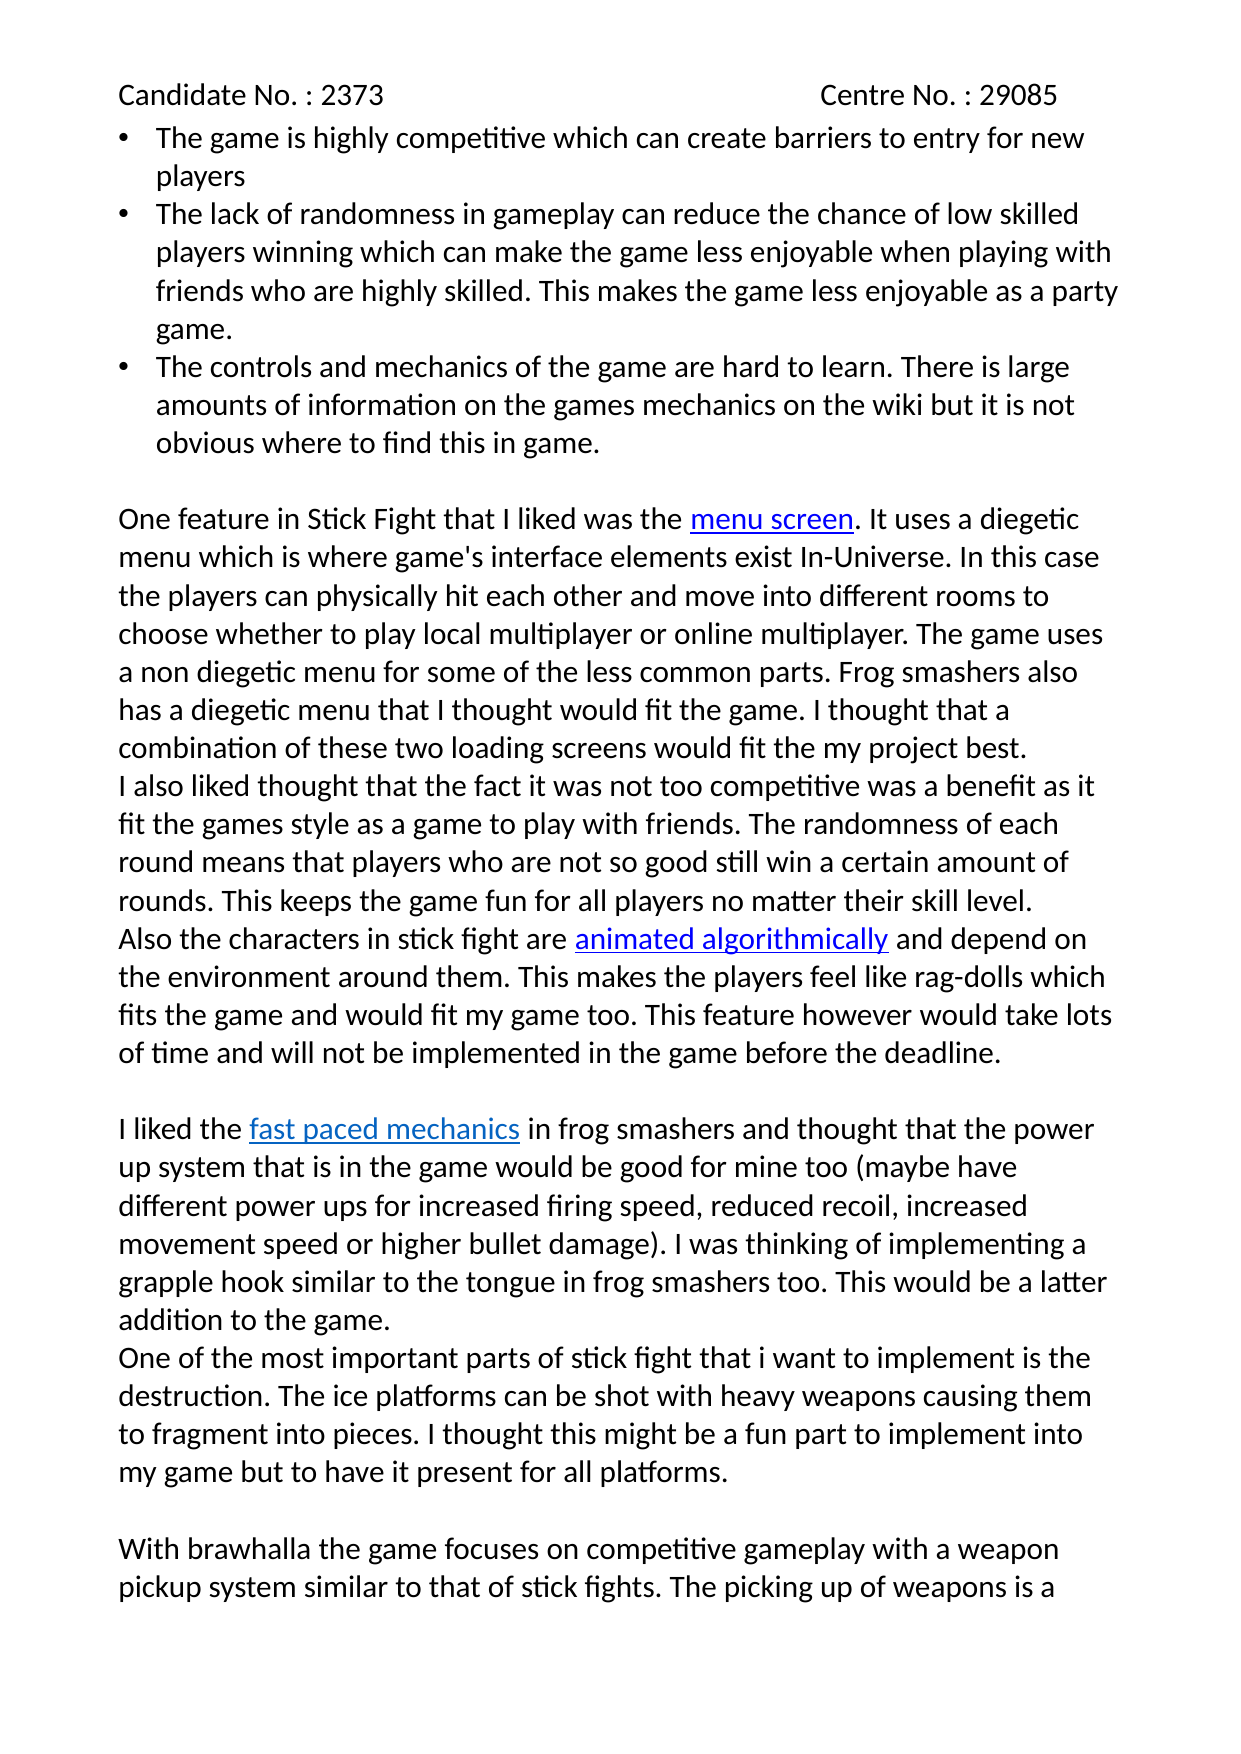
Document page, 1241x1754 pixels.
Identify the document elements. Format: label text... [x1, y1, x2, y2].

list The game is highly competitive which can create barriers to entry for new players [118, 118, 1122, 194]
text One feature in Stick Fight that I liked was the menu screen. It uses a diegetic menu which is where game's interface elements exist In-Universe. In this case the players can physically hit each other and move into different rooms to choose whether to play local multiplayer or online multiplayer. The game uses a non diegetic menu for some of the less common parts. Frog smashers also has a diegetic menu that I thought would fit the game. I thought that a combination of these two loading screens would fit the my project best. [118, 499, 1122, 766]
text I liked the fast paced mechanics in frog smashers and thought that the power up system that is in the game would be good for mine too (maybe have different power ups for increased firing speed, reduced recoil, increased movement speed or higher bullet damage). I was thinking of implementing a grapple hook similar to the tongue in frog smashers too. This would be a latter addition to the game. [118, 1109, 1122, 1338]
list The lack of randomness in gameplay can reduce the chance of low skilled players winning which can make the game less enjoyable when playing with friends who are highly skilled. This makes the game less enjoyable as a party game. [118, 194, 1122, 347]
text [118, 1529, 1122, 1605]
text I also liked thought that the fact it was not too competitive was a benefit as it fit the games style as a game to play with friends. The randomness of each round means that players who are not so good still win a certain amount of rounds. This keeps the game fun for all players no matter their skill level. [118, 766, 1122, 919]
text Also the characters in stick fight are animated algorithmically and depend on the environment around them. This makes the players feel like rag-dolls which fits the game and would fit my game too. This feature however would take lots of time and will not be implemented in the game before the deadline. [118, 919, 1122, 1071]
text One of the most important parts of stick fight that i want to implement is the destruction. The ice platforms can be shot with heavy weapons causing them to fragment into pieces. I thought this might be a fun part to implement into my game but to have it present for all platforms. [118, 1338, 1122, 1491]
list The controls and mechanics of the game are hard to learn. There is large amounts of information on the games mechanics on the wiki but it is not obvious where to find this in game. [118, 347, 1122, 461]
